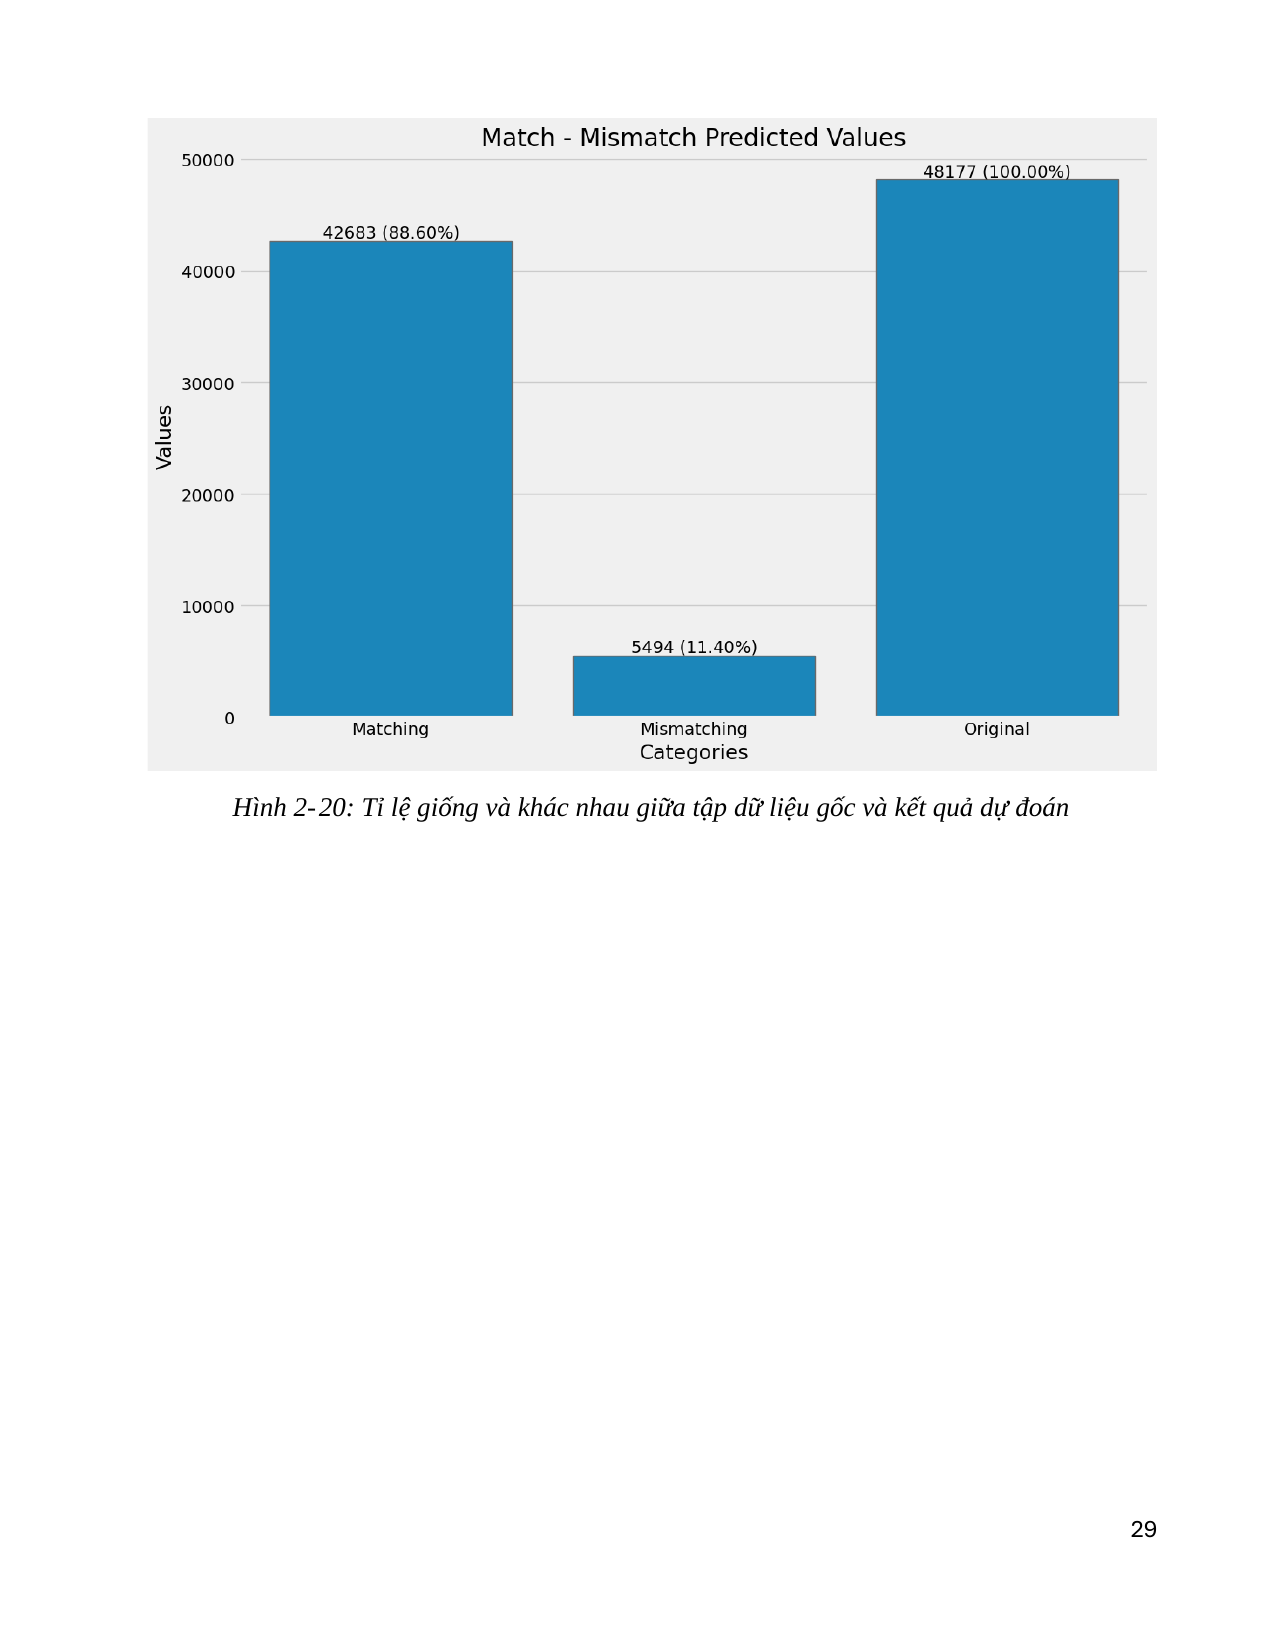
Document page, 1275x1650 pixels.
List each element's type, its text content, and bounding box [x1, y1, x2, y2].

picture [147, 118, 1157, 771]
